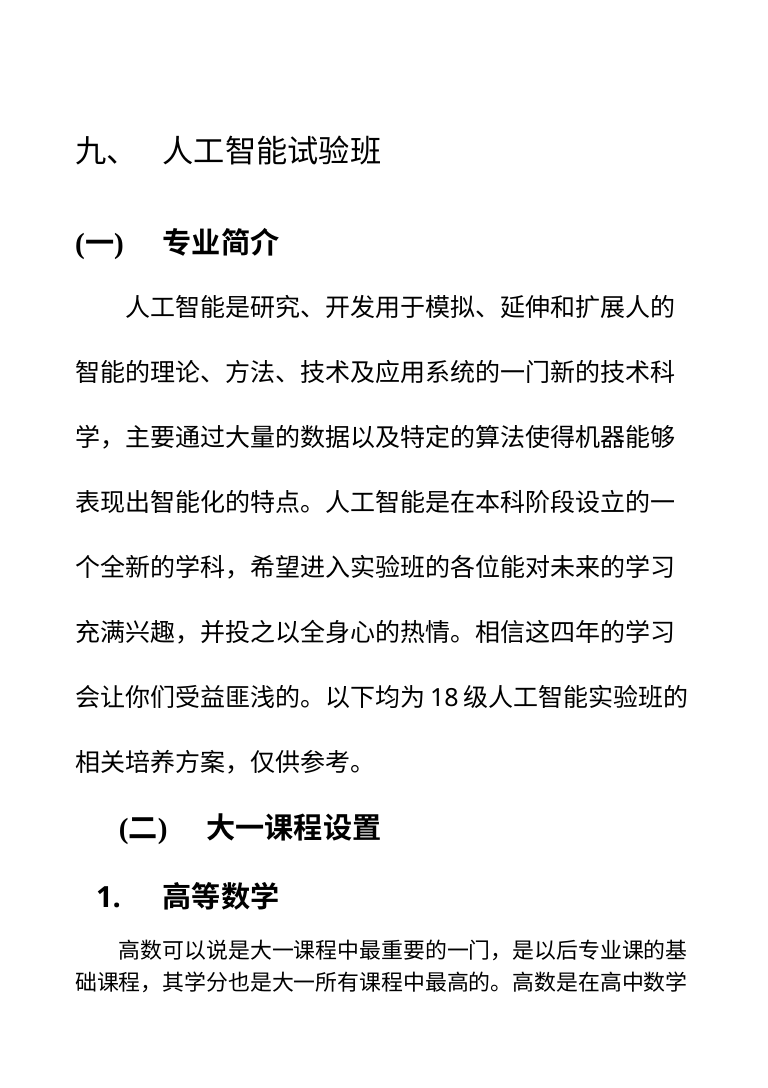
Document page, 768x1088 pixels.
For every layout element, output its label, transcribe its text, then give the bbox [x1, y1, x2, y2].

list 专业简介 [75, 208, 693, 273]
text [75, 932, 693, 997]
text 人工智能试验班 [75, 116, 693, 181]
list 高等数学 [75, 862, 671, 927]
text 人工智能是研究、开发用于模拟、延伸和扩展人的智能的理论、方法、技术及应用系统的一门新的技术科学，主要通过大量的数据以及特定的算法使得机器能够表现出智能化的特点。人工智能是在本科阶段设立的一个全新的学科，希望进入实验班的各位能对未来的学习充满兴趣，并投之以全身心的热情。相信这四年的学习会让你们受益匪浅的。以下均为18级人工智能实验班的相关培养方案，仅供参考。 [75, 273, 693, 793]
text 大一课程设置 [119, 793, 693, 858]
